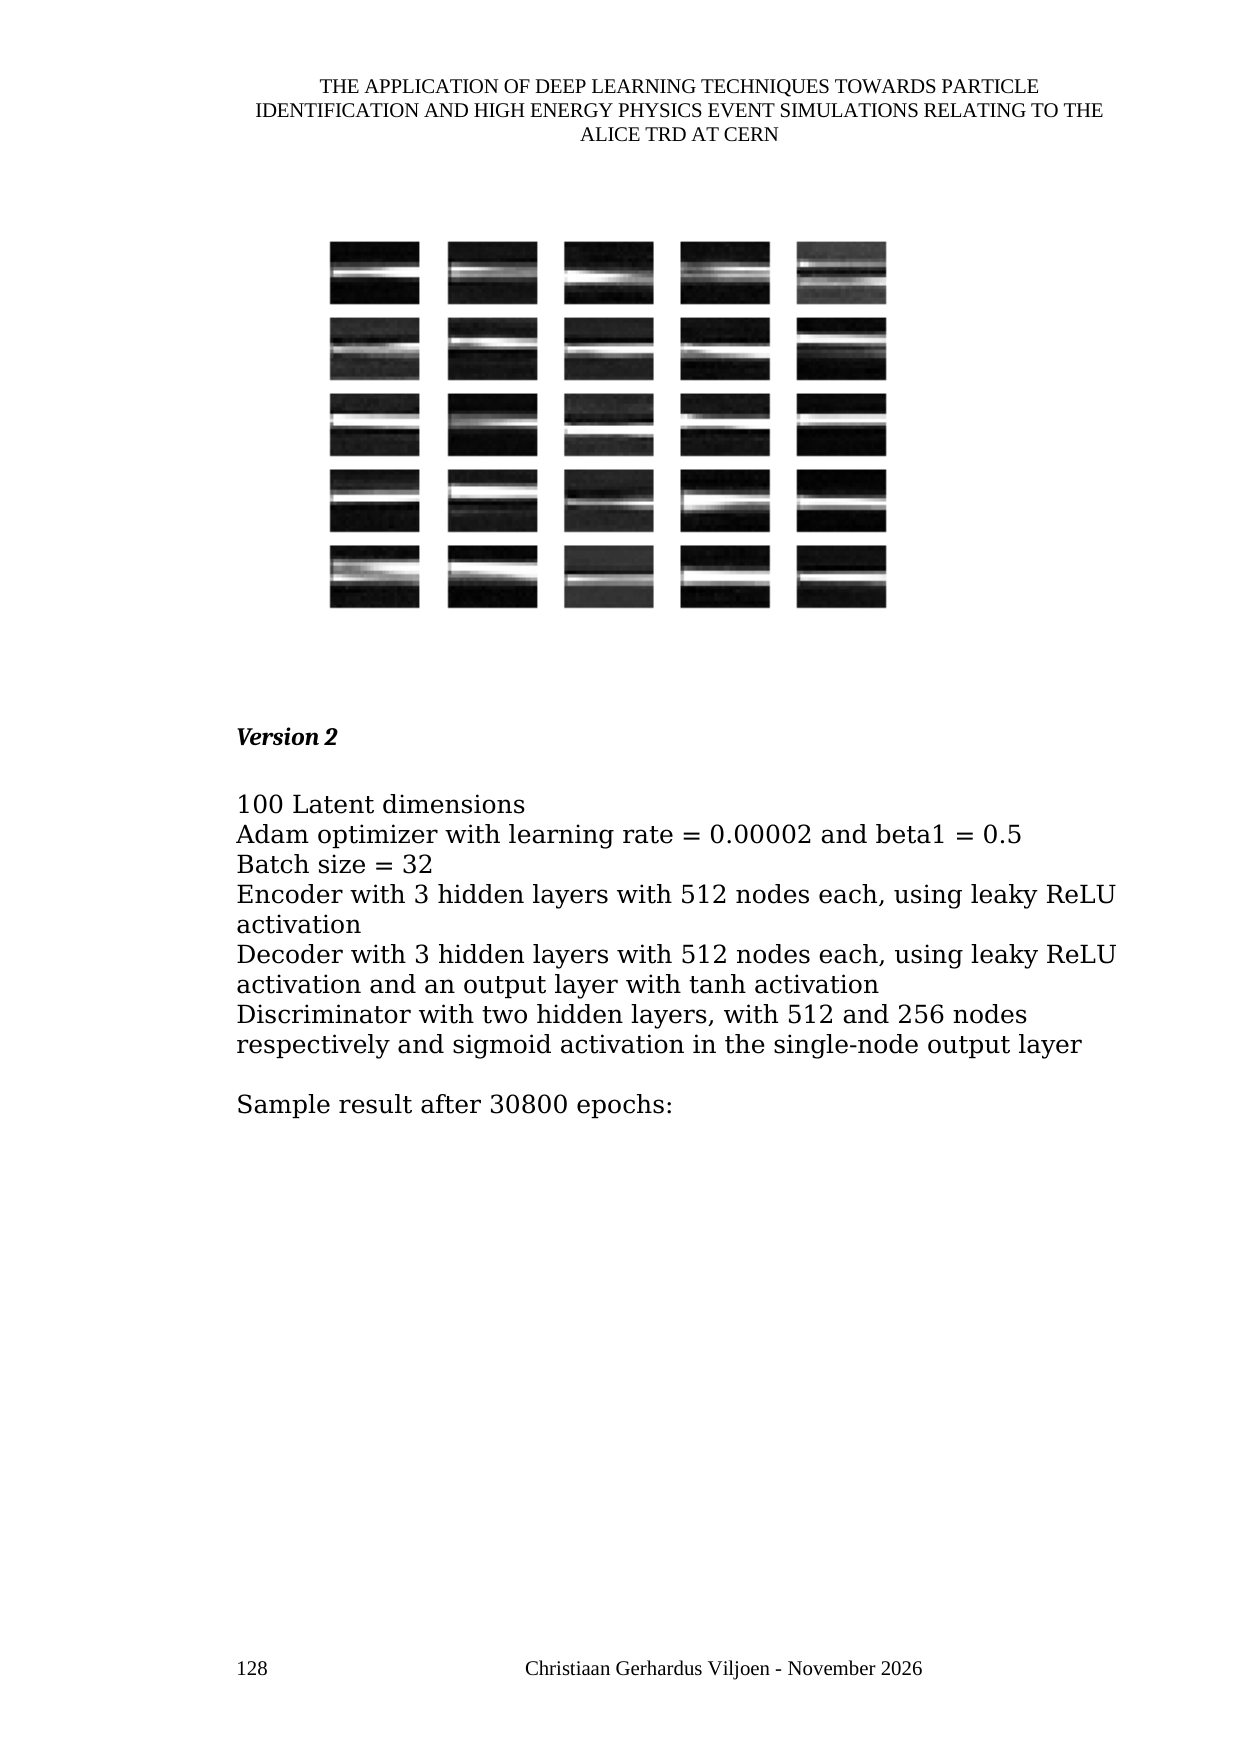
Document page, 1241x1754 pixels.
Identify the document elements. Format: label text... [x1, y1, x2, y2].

text Batch size = 32 [236, 848, 1122, 878]
text Sample result after 30800 epochs: [236, 1088, 1122, 1118]
text Discriminator with two hidden layers, with 512 and 256 nodes respectively and sigmoid activation in the single-node output layer [236, 998, 1122, 1058]
subtitle Version 2 [236, 723, 1122, 752]
picture [236, 183, 964, 669]
text 100 Latent dimensions [236, 788, 1122, 818]
text Decoder with 3 hidden layers with 512 nodes each, using leaky ReLU activation and an output layer with tanh activation [236, 938, 1122, 998]
text Encoder with 3 hidden layers with 512 nodes each, using leaky ReLU activation [236, 878, 1122, 938]
text Adam optimizer with learning rate = 0.00002 and beta1 = 0.5 [236, 818, 1122, 848]
